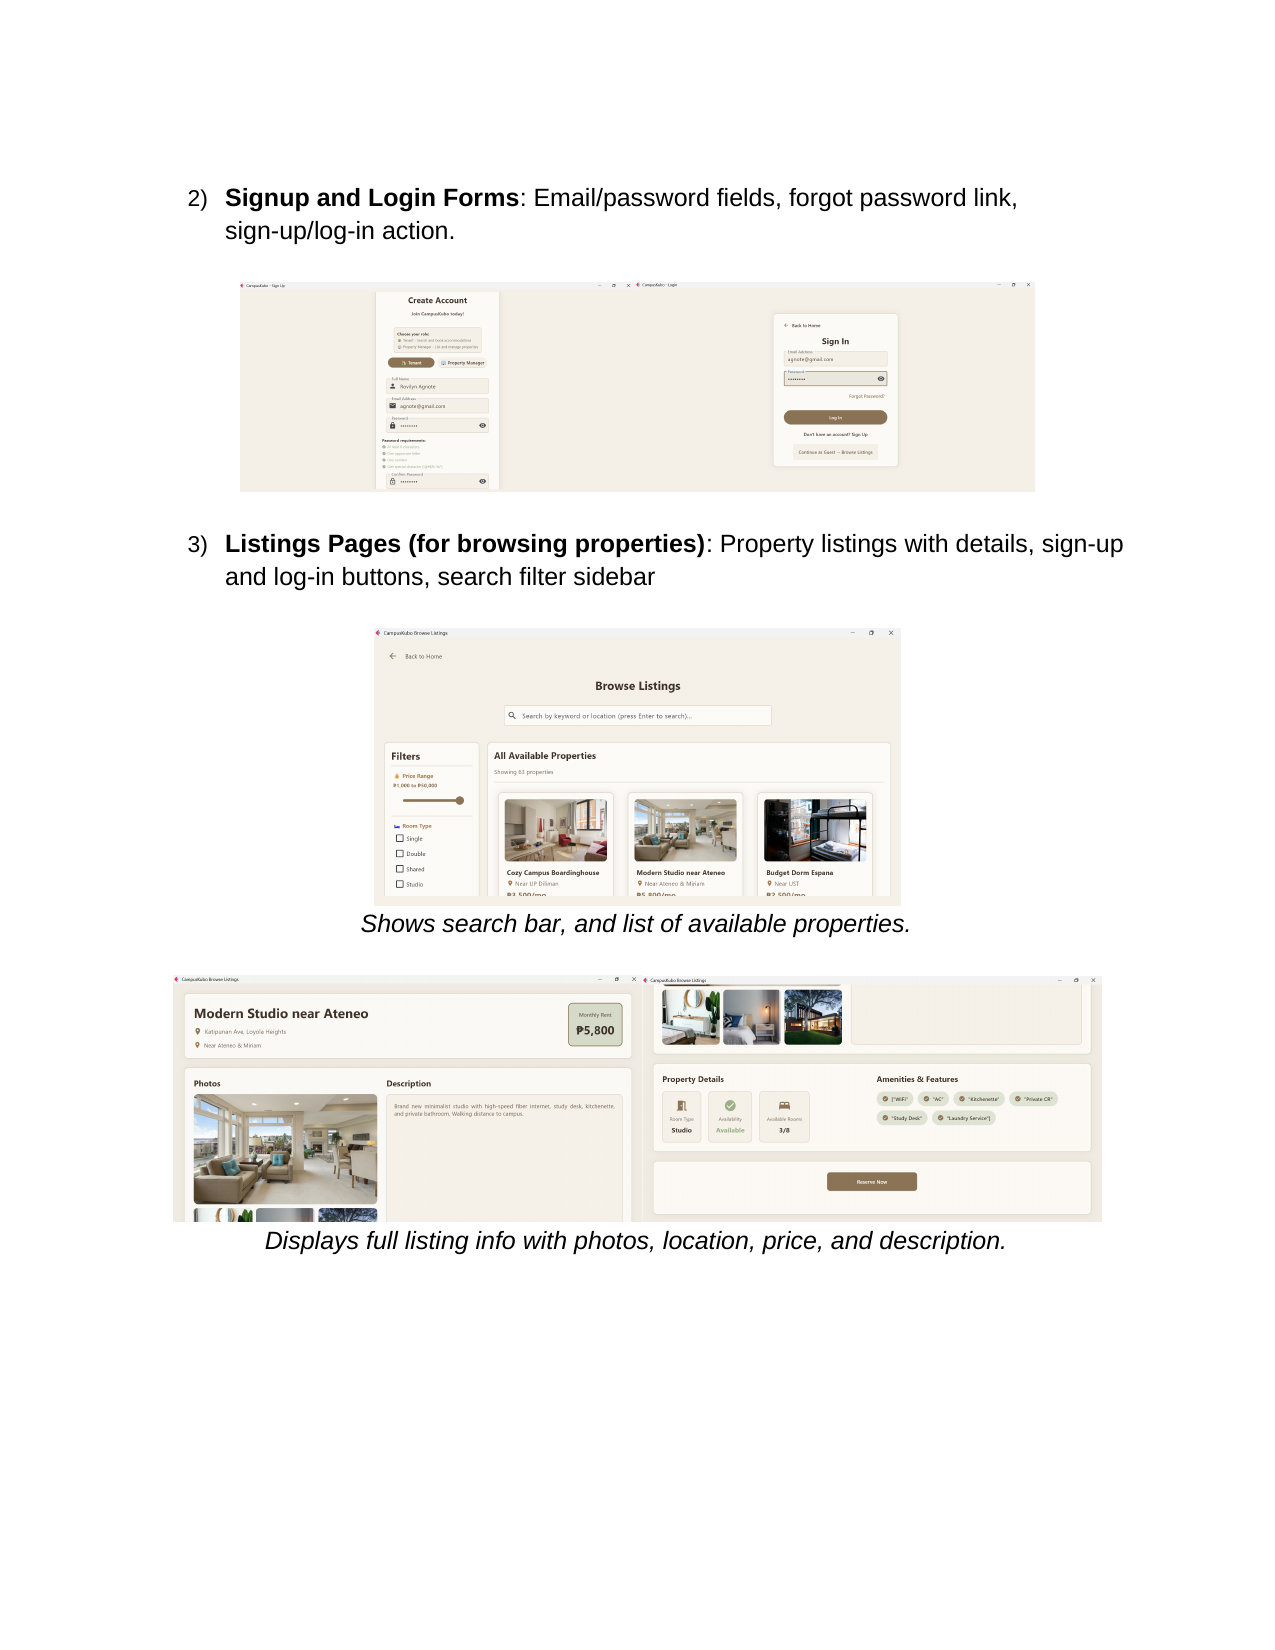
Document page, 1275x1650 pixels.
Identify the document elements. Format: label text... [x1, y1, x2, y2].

picture [173, 975, 1102, 1222]
text Shows search bar, and list of available properties. [150, 909, 1125, 938]
picture [240, 282, 1035, 492]
picture [374, 628, 901, 906]
list Signup and Login Forms: Email/password fields, forgot password link, sign-up/log-in action. [187, 183, 1125, 245]
text Displays full listing info with photos, location, price, and description. [150, 1226, 1125, 1255]
list Listings Pages (for browsing properties): Property listings with details, sign-up and log-in buttons, search filter sidebar [187, 529, 1125, 591]
